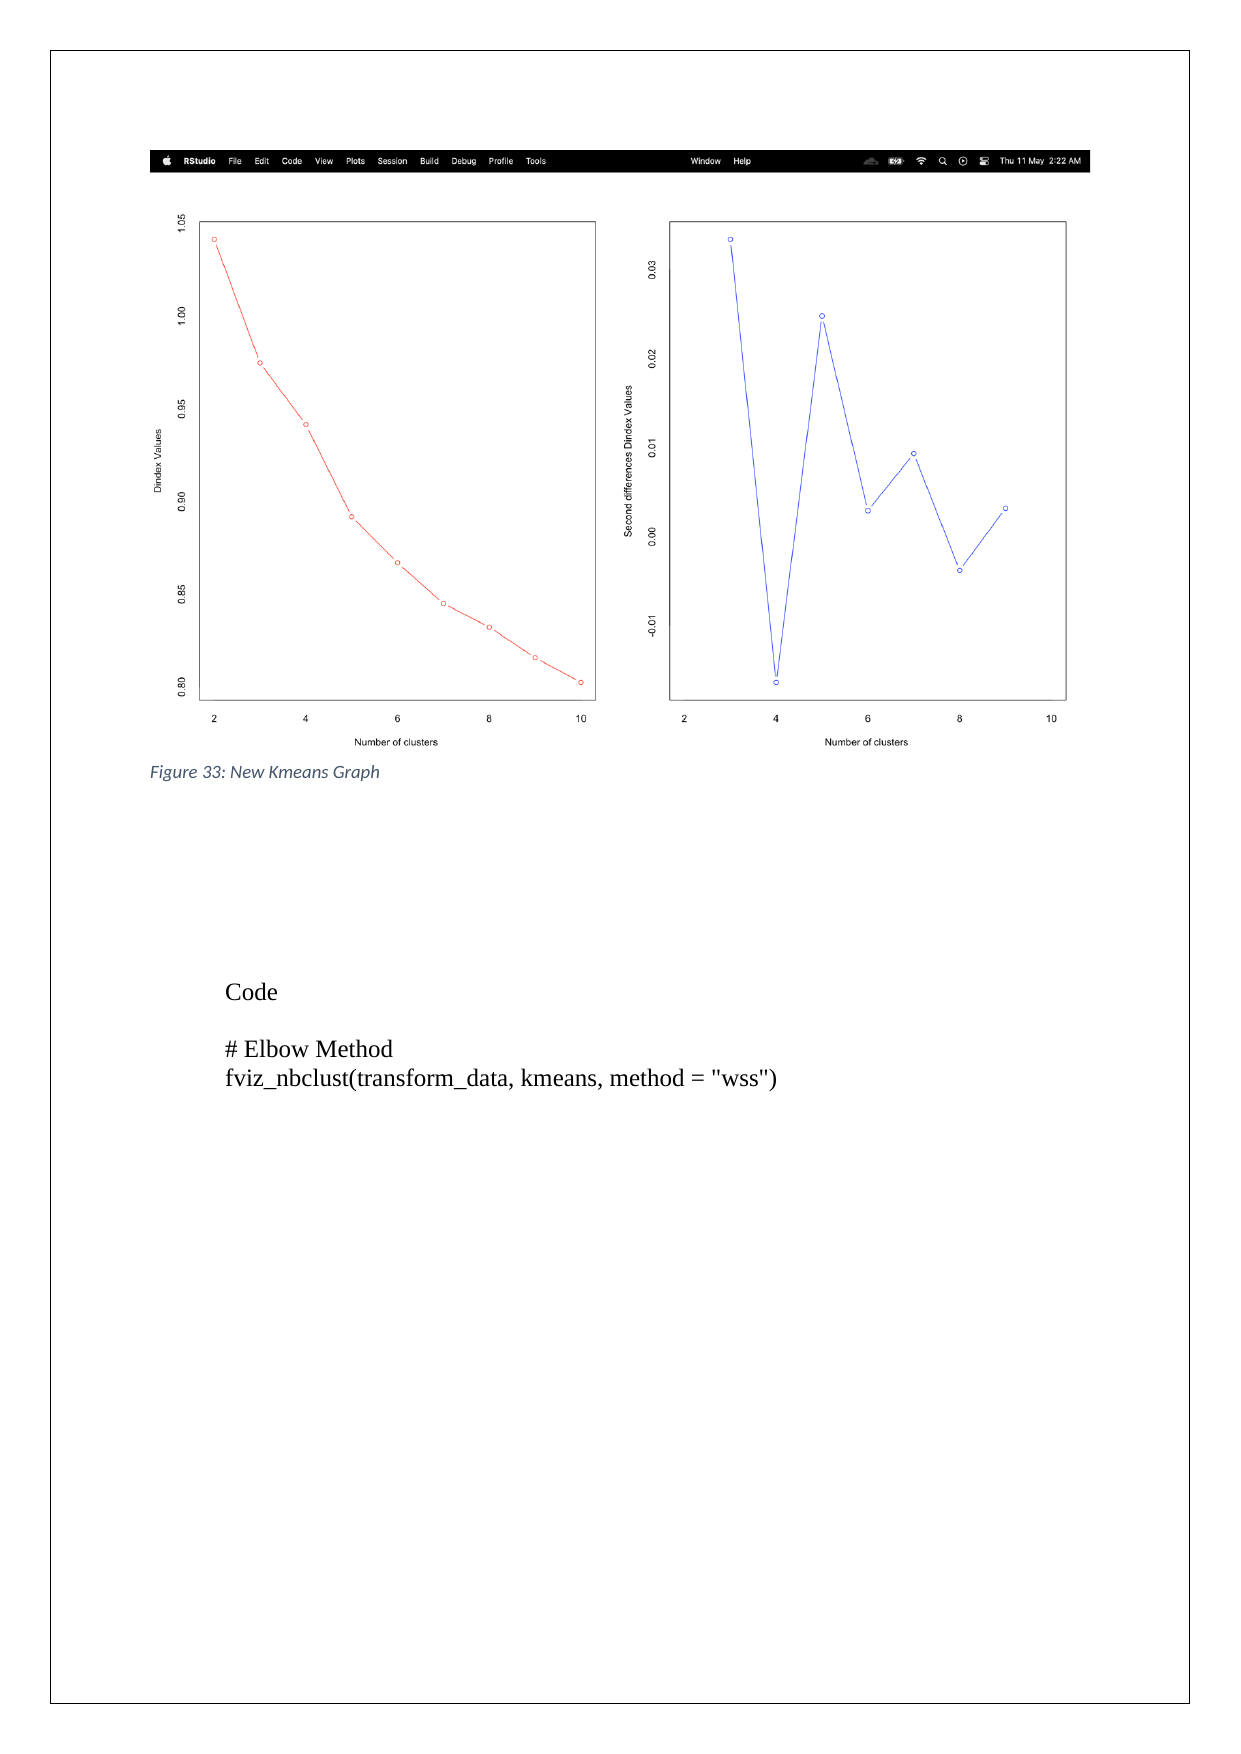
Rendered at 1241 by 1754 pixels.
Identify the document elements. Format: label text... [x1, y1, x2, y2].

text # Elbow Method [225, 1034, 1090, 1063]
text fviz_nbclust(transform_data, kmeans, method = "wss") [225, 1063, 1090, 1092]
picture [150, 150, 1091, 761]
text Code [225, 977, 1090, 1006]
text Figure 33: New Kmeans Graph [150, 761, 1090, 783]
